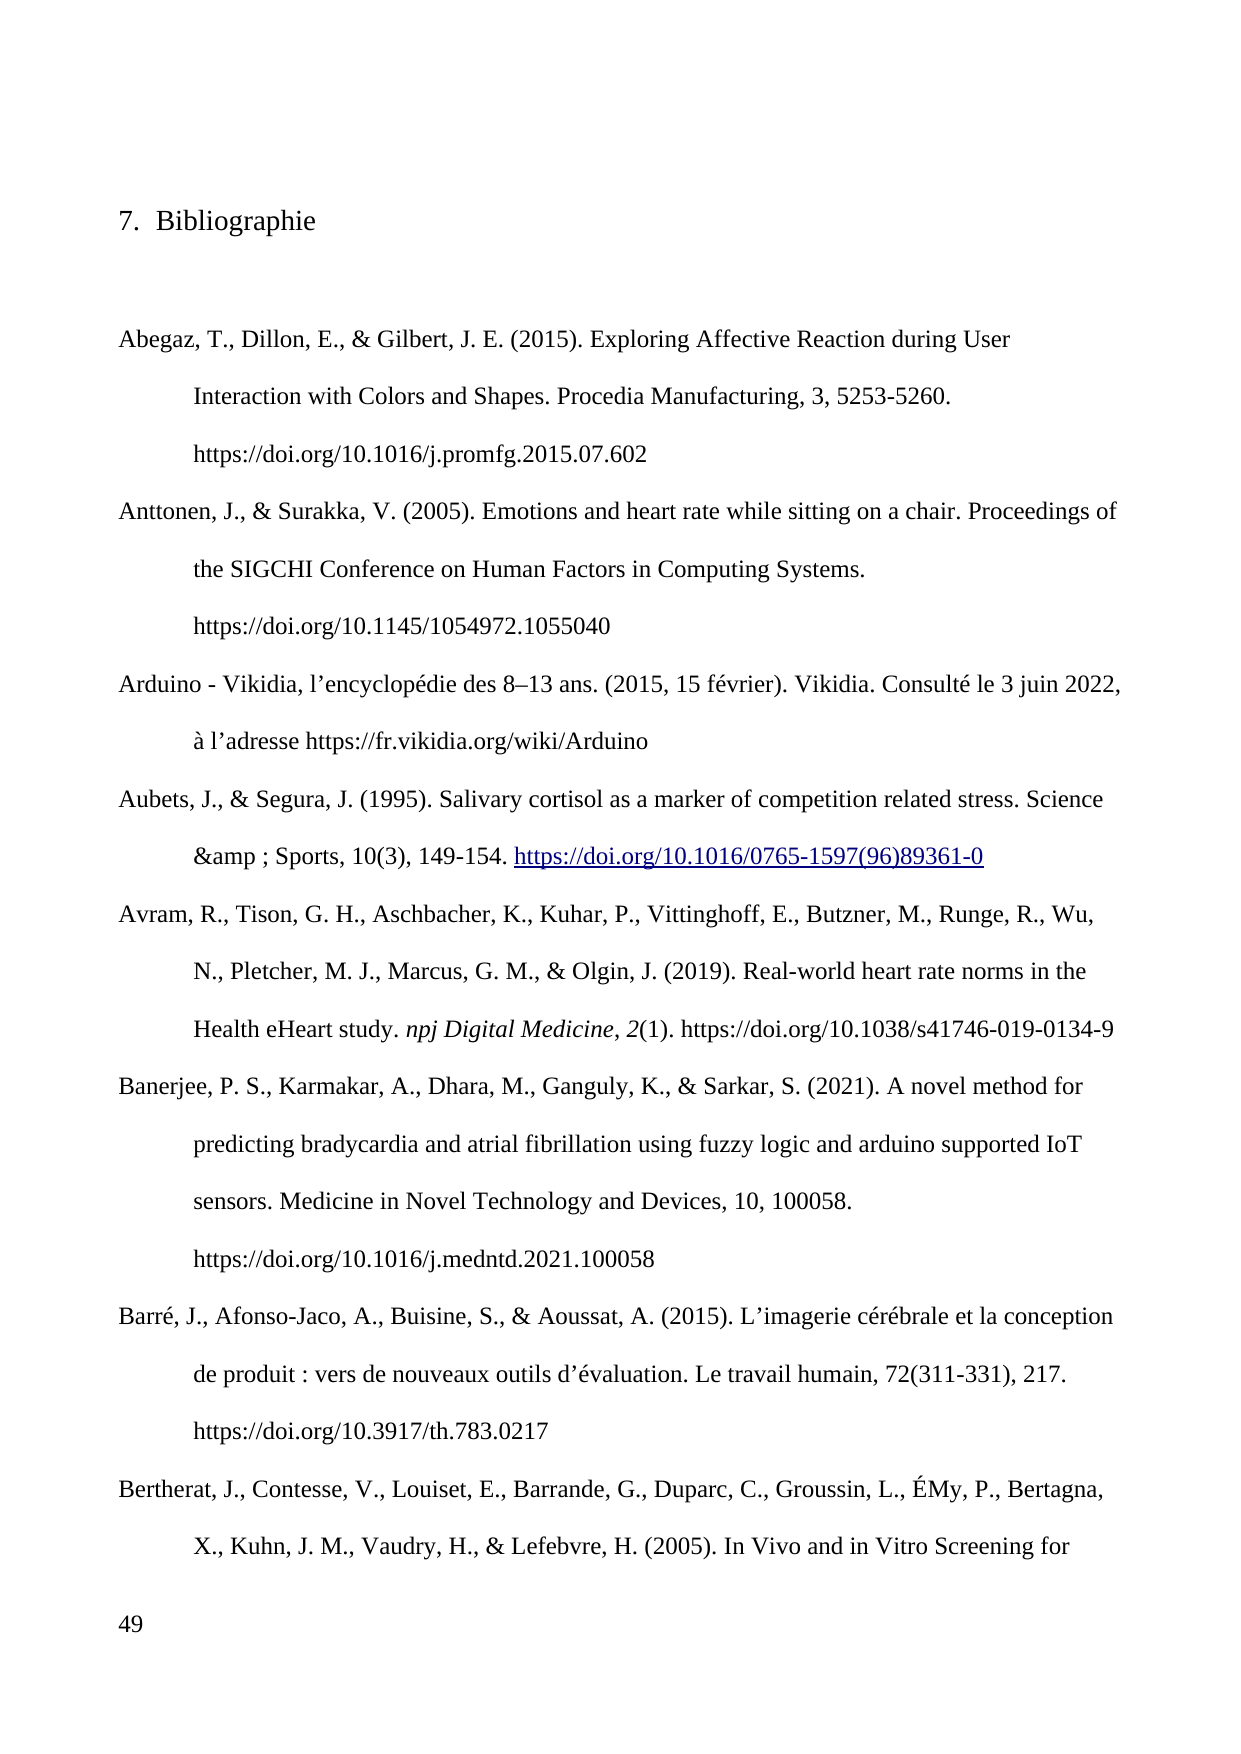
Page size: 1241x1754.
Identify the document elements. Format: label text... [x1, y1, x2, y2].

subtitle Bibliographie [118, 203, 1123, 236]
